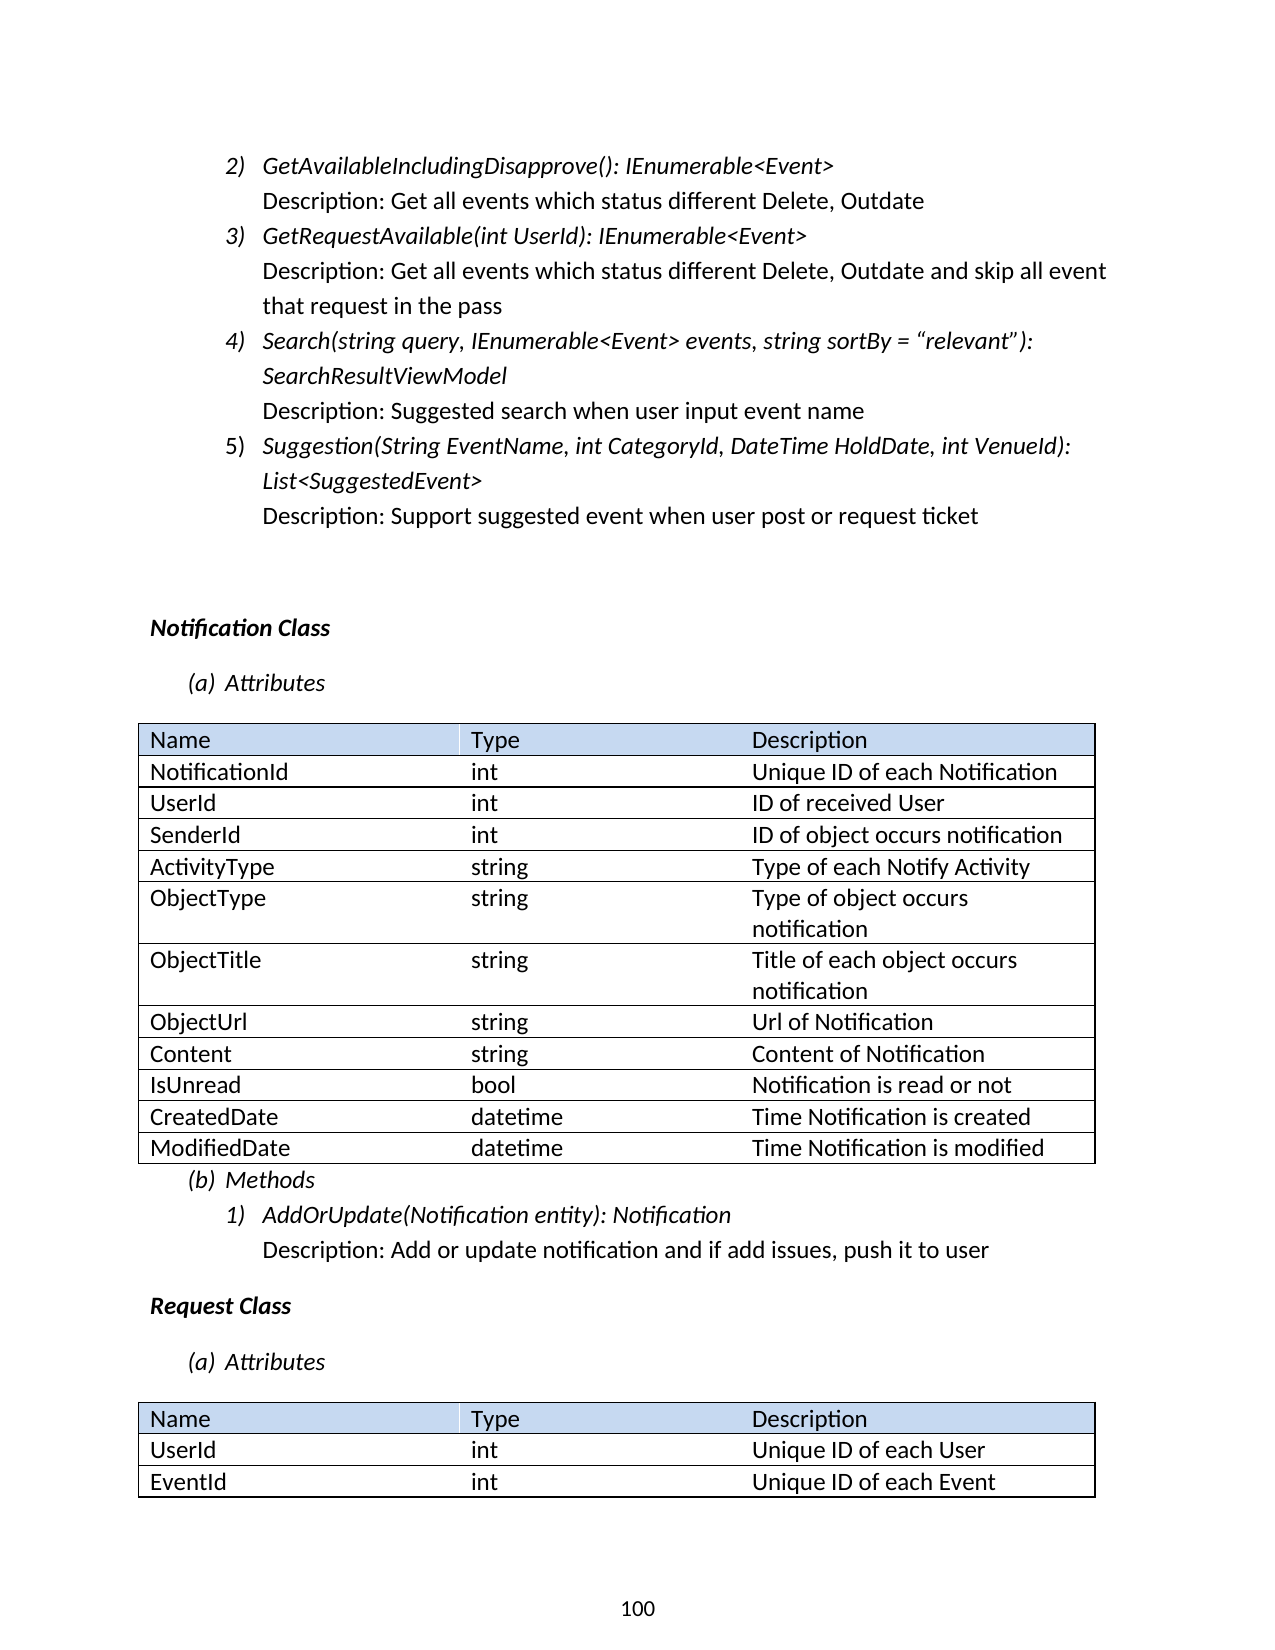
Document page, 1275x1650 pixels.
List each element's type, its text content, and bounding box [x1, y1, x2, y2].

text Notification Class [150, 612, 1125, 642]
list Search(string query, IEnumerable<Event> events, string sortBy = “relevant”): SearchResultViewModel [225, 325, 1125, 391]
list Description: Get all events which status different Delete, Outdate and skip all event that request in the pass [262, 255, 1125, 321]
list AddOrUpdate(Notification entity): Notification [225, 1199, 1125, 1230]
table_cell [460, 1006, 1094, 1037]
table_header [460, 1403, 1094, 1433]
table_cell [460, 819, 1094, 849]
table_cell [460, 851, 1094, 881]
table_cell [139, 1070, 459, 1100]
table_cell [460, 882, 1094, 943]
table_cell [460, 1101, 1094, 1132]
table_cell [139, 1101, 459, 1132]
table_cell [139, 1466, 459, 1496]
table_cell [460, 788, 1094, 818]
list GetAvailableIncludingDisapprove(): IEnumerable<Event> [225, 150, 1125, 181]
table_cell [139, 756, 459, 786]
list Methods [187, 1164, 1125, 1195]
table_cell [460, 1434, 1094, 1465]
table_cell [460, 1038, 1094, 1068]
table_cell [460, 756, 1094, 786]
list Description: Add or update notification and if add issues, push it to user [262, 1234, 1125, 1265]
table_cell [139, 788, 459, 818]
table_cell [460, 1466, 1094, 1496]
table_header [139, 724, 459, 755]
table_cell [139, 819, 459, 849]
list Description: Support suggested event when user post or request ticket [262, 500, 1125, 531]
text Request Class [150, 1290, 1125, 1321]
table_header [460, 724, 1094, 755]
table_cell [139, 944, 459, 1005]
list GetRequestAvailable(int UserId): IEnumerable<Event> [225, 220, 1125, 251]
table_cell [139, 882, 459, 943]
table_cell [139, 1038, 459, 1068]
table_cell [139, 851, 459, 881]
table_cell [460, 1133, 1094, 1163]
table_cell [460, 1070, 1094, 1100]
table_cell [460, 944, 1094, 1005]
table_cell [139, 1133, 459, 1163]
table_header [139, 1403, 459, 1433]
list Description: Suggested search when user input event name [262, 395, 1125, 426]
list Attributes [187, 1346, 1125, 1376]
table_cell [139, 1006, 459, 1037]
list Suggestion(String EventName, int CategoryId, DateTime HoldDate, int VenueId): List<SuggestedEvent> [225, 430, 1125, 496]
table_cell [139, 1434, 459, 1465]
list Attributes [187, 667, 1125, 698]
list Description: Get all events which status different Delete, Outdate [262, 185, 1125, 216]
